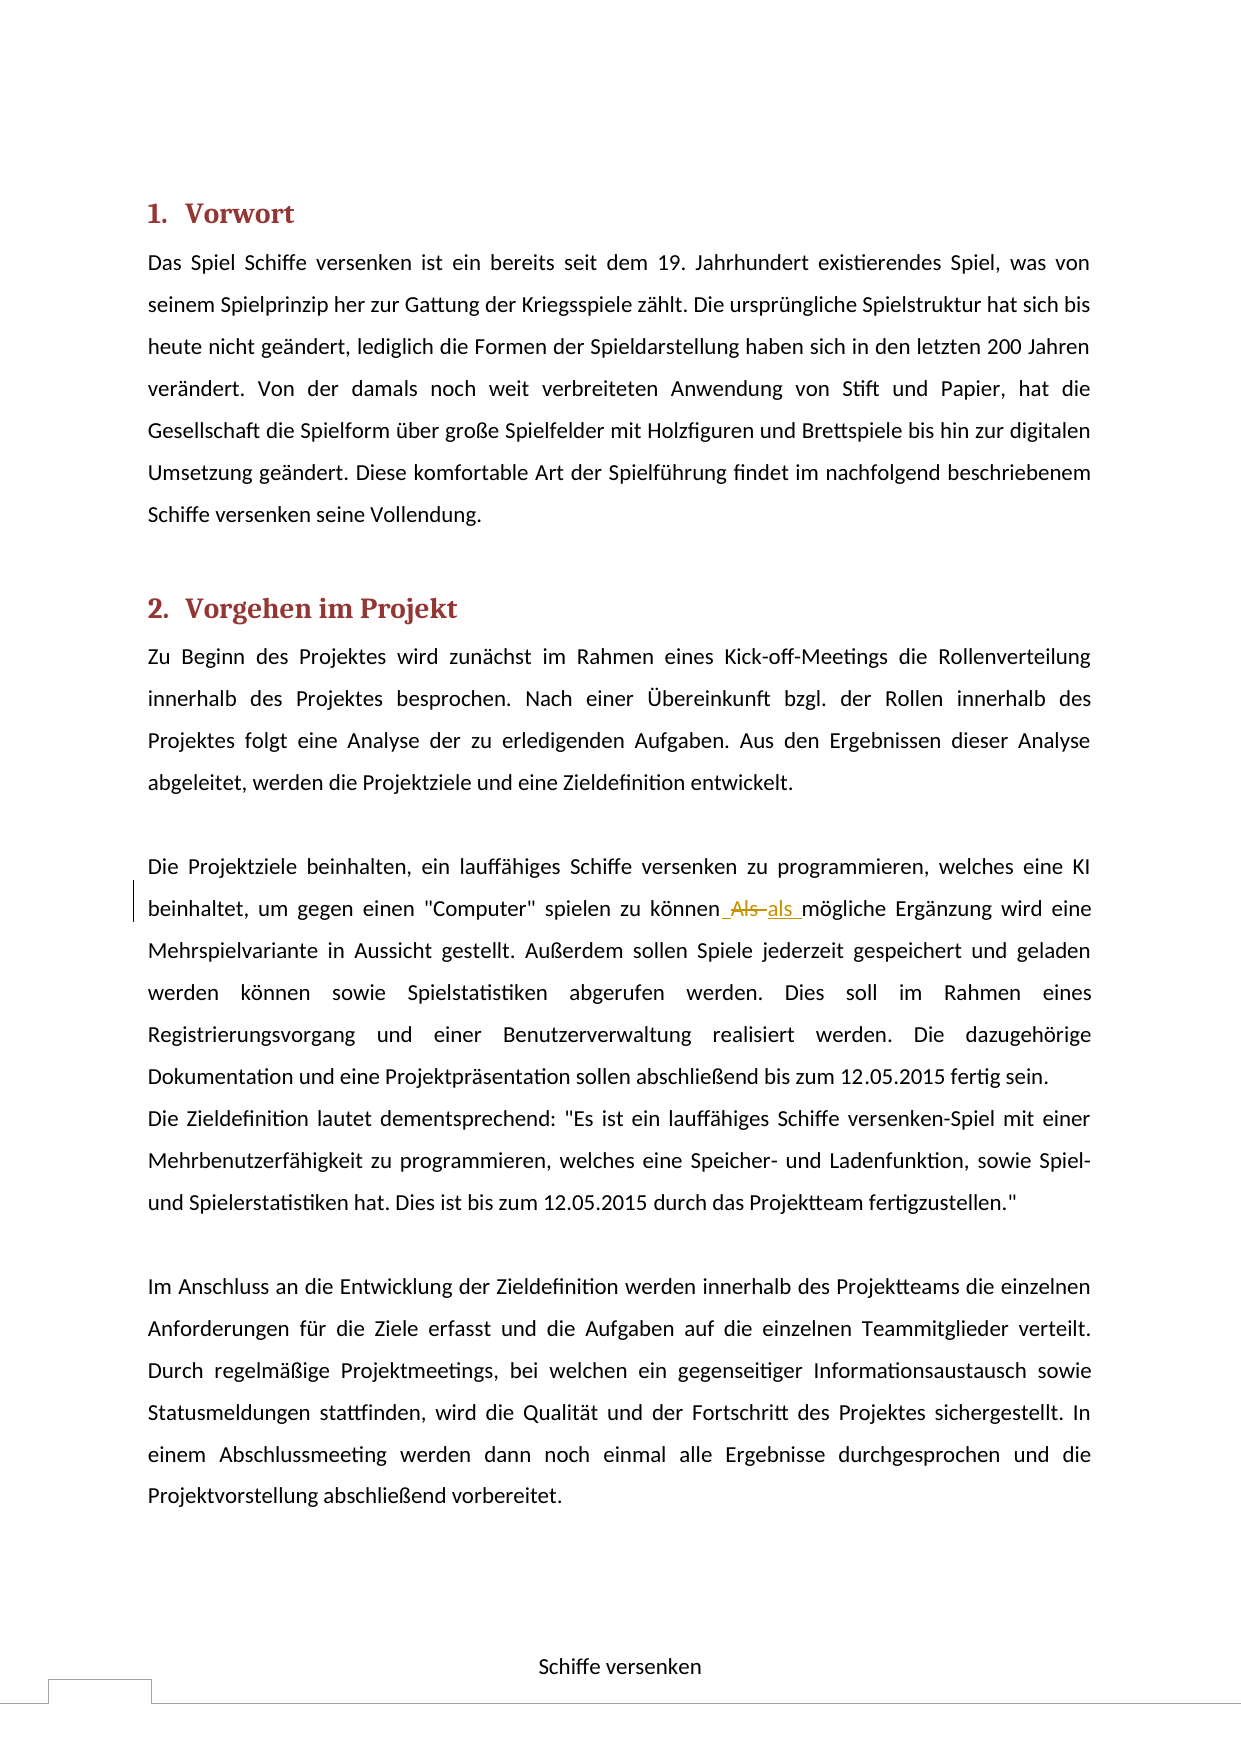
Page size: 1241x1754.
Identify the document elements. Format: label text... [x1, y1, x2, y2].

text Die Zieldefinition lautet dementsprechend: "Es ist ein lauffähiges Schiffe versenken-Spiel mit einer Mehrbenutzerfähigkeit zu programmieren, welches eine Speicher- und Ladenfunktion, sowie Spiel- und Spielerstatistiken hat. Dies ist bis zum 12.05.2015 durch das Projektteam fertigzustellen." [148, 1104, 1093, 1216]
text Zu Beginn des Projektes wird zunächst im Rahmen eines Kick-off-Meetings die Rollenverteilung innerhalb des Projektes besprochen. Nach einer Übereinkunft bzgl. der Rollen innerhalb des Projektes folgt eine Analyse der zu erledigenden Aufgaben. Aus den Ergebnissen dieser Analyse abgeleitet, werden die Projektziele und eine Zieldefinition entwickelt. [148, 642, 1093, 796]
text Das Spiel Schiffe versenken ist ein bereits seit dem 19. Jahrhundert existierendes Spiel, was von seinem Spielprinzip her zur Gattung der Kriegsspiele zählt. Die ursprüngliche Spielstruktur hat sich bis heute nicht geändert, lediglich die Formen der Spieldarstellung haben sich in den letzten 200 Jahren verändert. Von der damals noch weit verbreiteten Anwendung von Stift und Papier, hat die Gesellschaft die Spielform über große Spielfelder mit Holzfiguren und Brettspiele bis hin zur digitalen Umsetzung geändert. Diese komfortable Art der Spielführung findet im nachfolgend beschriebenem Schiffe versenken seine Vollendung. [148, 248, 1093, 528]
text Die Projektziele beinhalten, ein lauffähiges Schiffe versenken zu programmieren, welches eine KI beinhaltet, um gegen einen "Computer" spielen zu könnenmögliche Ergänzung wird eine Mehrspielvariante in Aussicht gestellt. Außerdem sollen Spiele jederzeit gespeichert und geladen werden können sowie Spielstatistiken abgerufen werden. Dies soll im Rahmen eines Registrierungsvorgang und einer Benutzerverwaltung realisiert werden. Die dazugehörige Dokumentation und eine Projektpräsentation sollen abschließend bis zum 12.05.2015 fertig sein. [148, 852, 1093, 1090]
subtitle Vorgehen im Projekt [148, 592, 1093, 625]
subtitle Vorwort [148, 198, 1093, 231]
text Im Anschluss an die Entwicklung der Zieldefinition werden innerhalb des Projektteams die einzelnen Anforderungen für die Ziele erfasst und die Aufgaben auf die einzelnen Teammitglieder verteilt. Durch regelmäßige Projektmeetings, bei welchen ein gegenseitiger Informationsaustausch sowie Statusmeldungen stattfinden, wird die Qualität und der Fortschritt des Projektes sichergestellt. In einem Abschlussmeeting werden dann noch einmal alle Ergebnisse durchgesprochen und die Projektvorstellung abschließend vorbereitet. [148, 1272, 1093, 1510]
